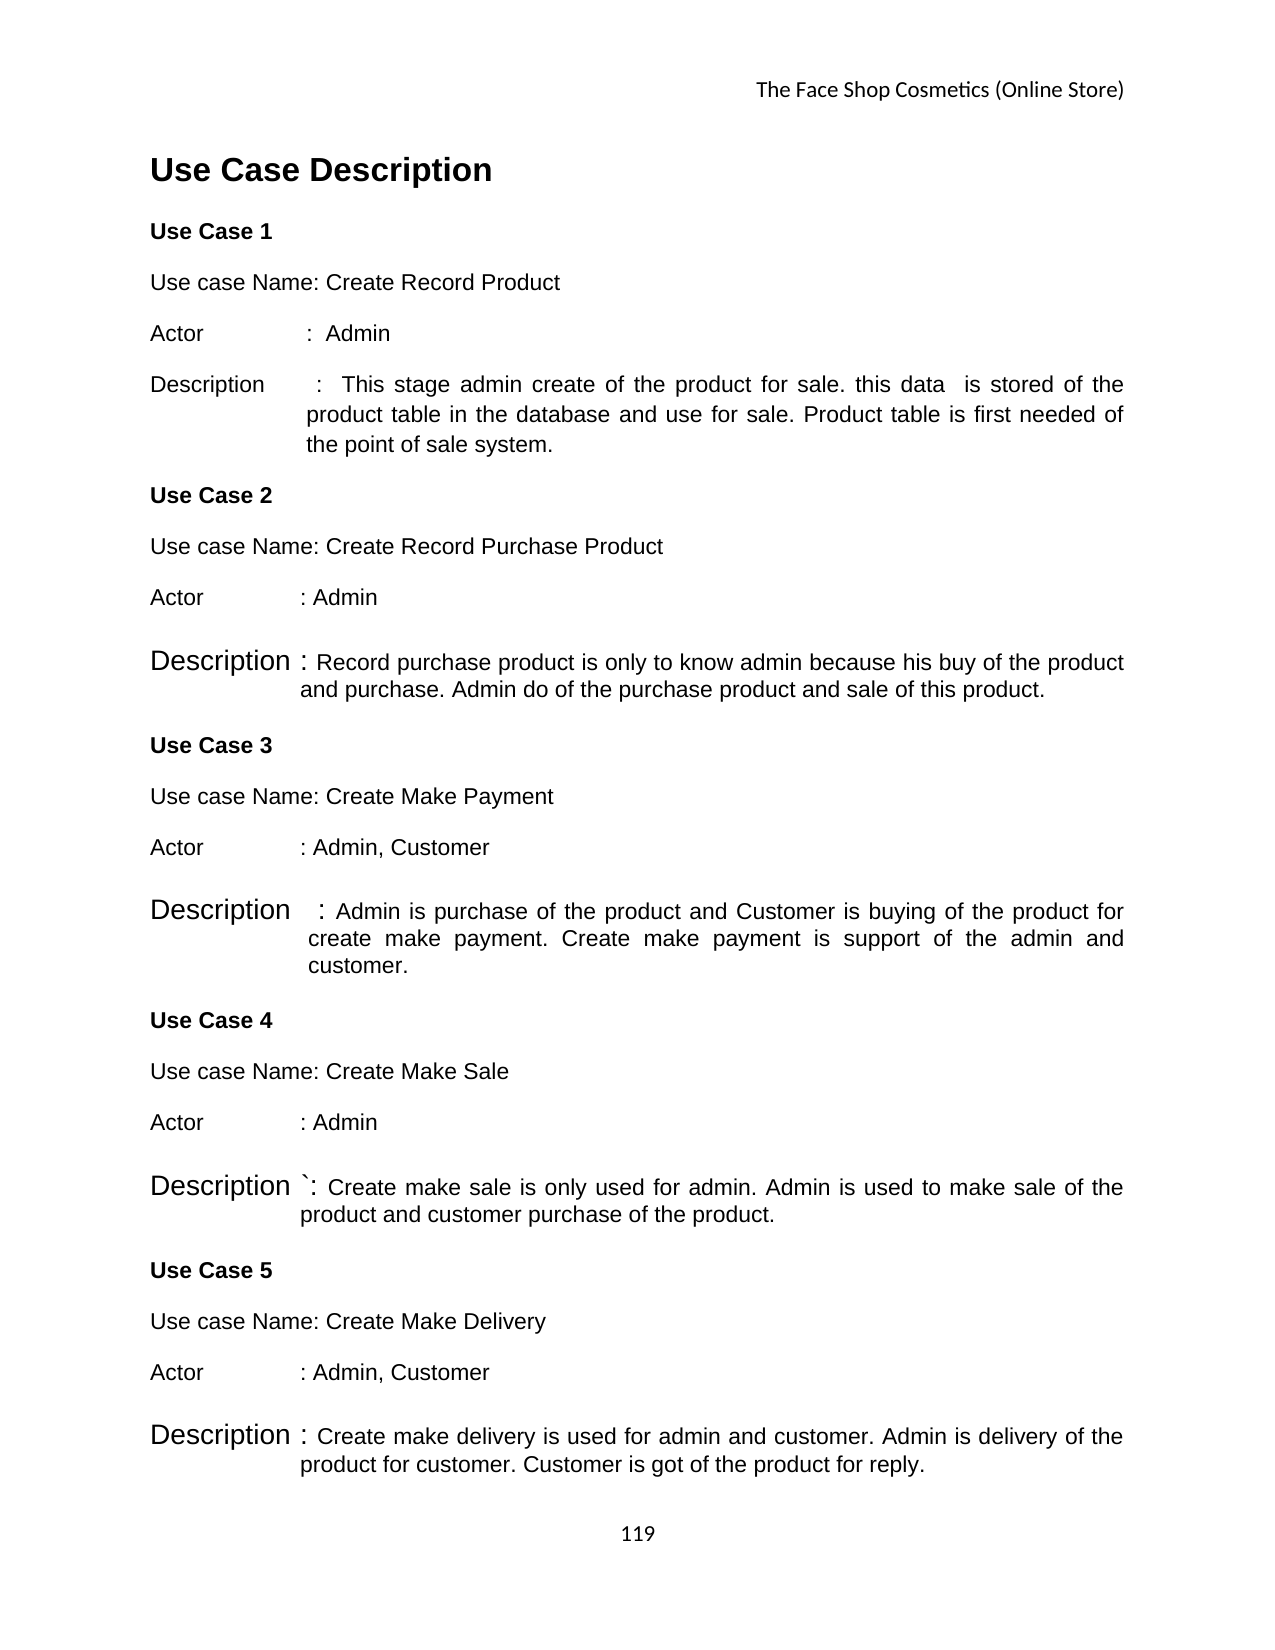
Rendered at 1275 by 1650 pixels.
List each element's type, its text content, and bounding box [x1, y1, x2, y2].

subtitle Description : Admin is purchase of the product and Customer is buying of the product for create make payment. Create make payment is support of the admin and customer. [150, 893, 1125, 978]
text Actor : Admin [150, 584, 1125, 611]
subtitle Description : Record purchase product is only to know admin because his buy of the product and purchase. Admin do of the purchase product and sale of this product. [150, 644, 1125, 702]
text Use case Name: Create Make Sale [150, 1058, 1125, 1085]
text Use Case 2 [150, 482, 1125, 508]
subtitle Description `: Create make sale is only used for admin. Admin is used to make sale of the product and customer purchase of the product. [150, 1169, 1125, 1227]
subtitle Description : Create make delivery is used for admin and customer. Admin is delivery of the product for customer. Customer is got of the product for reply. [150, 1418, 1125, 1477]
text Actor : Admin, Customer [150, 1359, 1125, 1385]
text Actor : Admin, Customer [150, 834, 1125, 860]
text Use Case 3 [150, 732, 1125, 758]
text Use case Name: Create Make Payment [150, 783, 1125, 809]
text Description : This stage admin create of the product for sale. this data is stored of the product table in the database and use for sale. Product table is first needed of the point of sale system. [150, 371, 1125, 457]
text Use Case 5 [150, 1257, 1125, 1283]
text Use case Name: Create Record Purchase Product [150, 533, 1125, 559]
text Use Case 1 [150, 218, 1125, 244]
text Use case Name: Create Make Delivery [150, 1308, 1125, 1334]
subtitle Use Case Description [150, 150, 1125, 188]
text Use case Name: Create Record Product [150, 269, 1125, 295]
text Actor : Admin [150, 320, 1125, 346]
text Actor : Admin [150, 1109, 1125, 1136]
text Use Case 4 [150, 1007, 1125, 1034]
